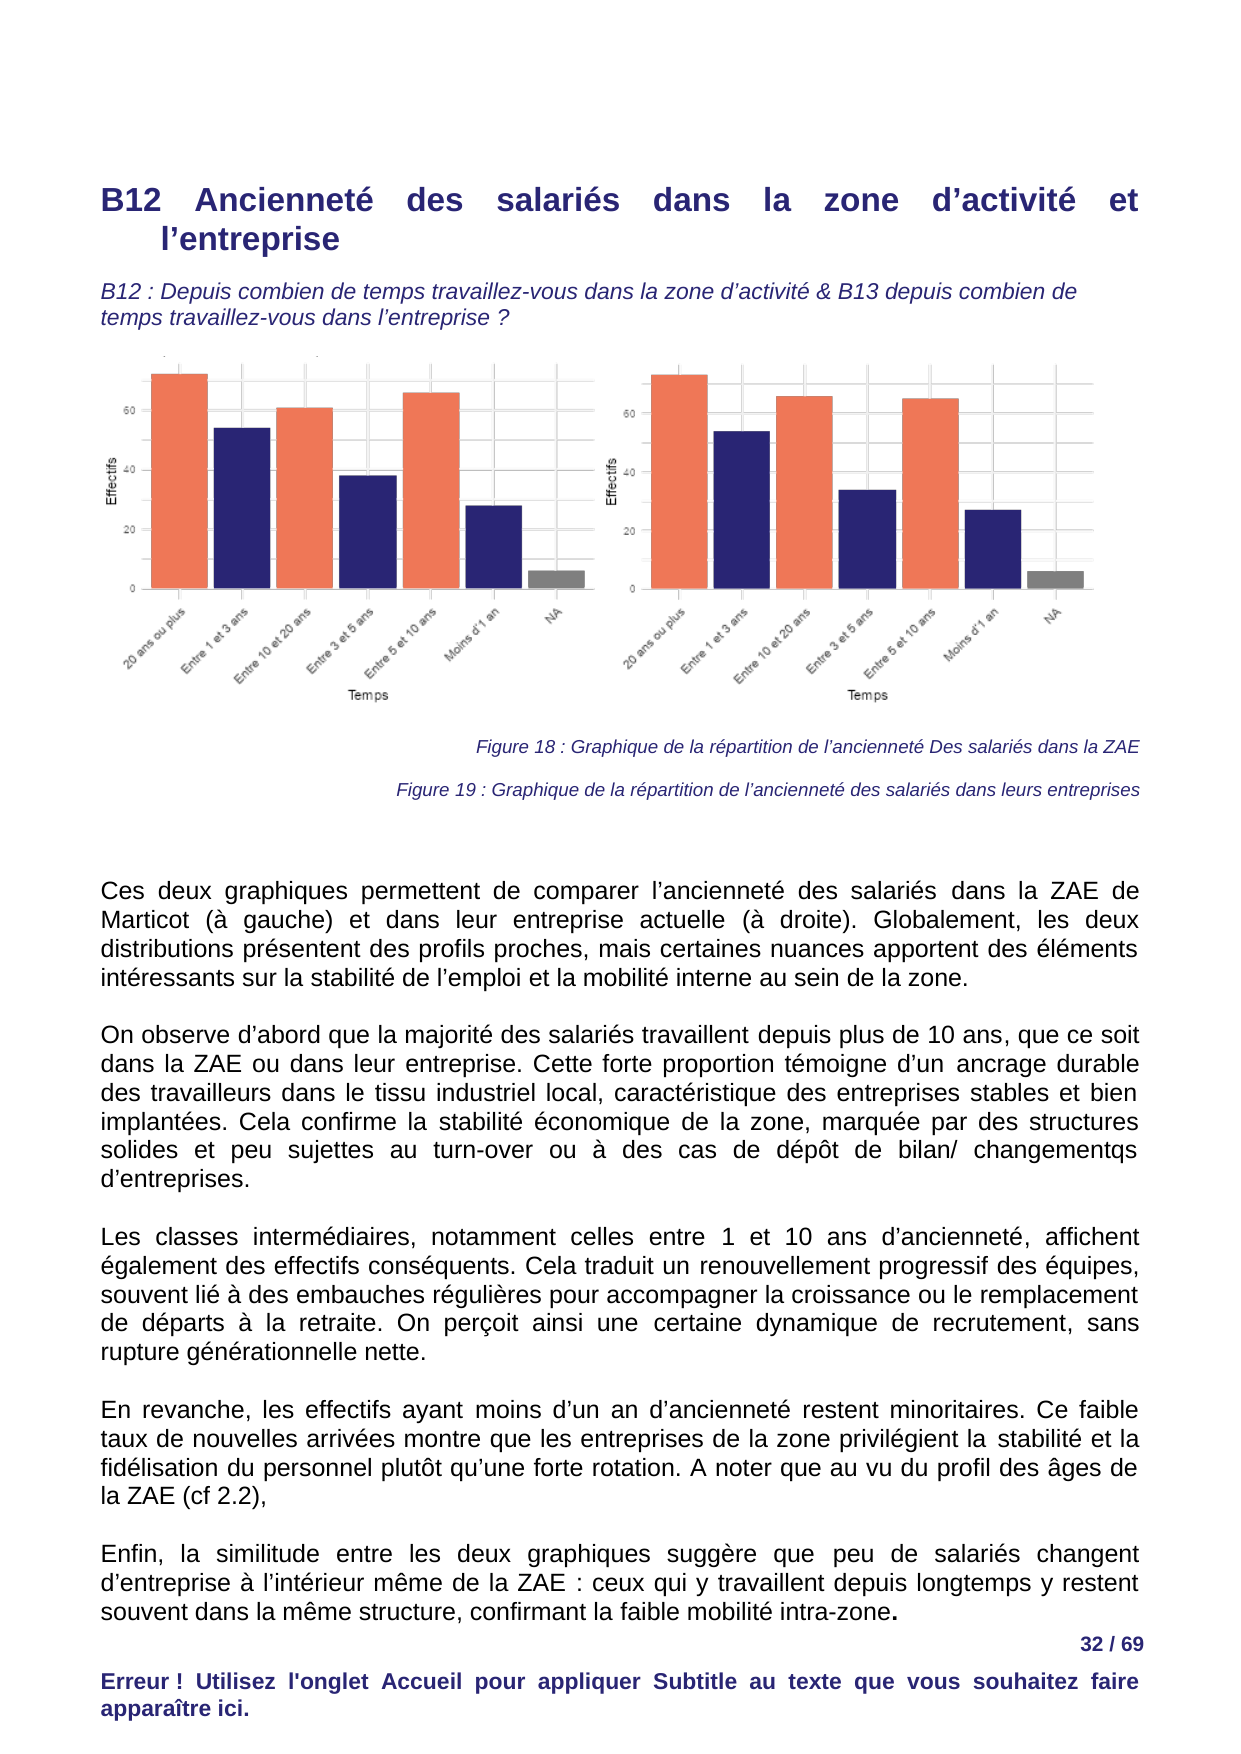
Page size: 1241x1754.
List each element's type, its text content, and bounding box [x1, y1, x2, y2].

text B12 : Depuis combien de temps travaillez-vous dans la zone d’activité & B13 depuis combien de temps travaillez-vous dans l’entreprise ? [100, 278, 1140, 331]
picture [100, 356, 1100, 710]
text Figure 19 : Graphique de la répartition de l’ancienneté des salariés dans leurs entreprises [100, 778, 1140, 800]
subtitle B12 Ancienneté des salariés dans la zone d’activité et l’entreprise [100, 180, 1140, 257]
text On observe d’abord que la majorité des salariés travaillent depuis plus de 10 ans, que ce soit dans la ZAE ou dans leur entreprise. Cette forte proportion témoigne d’un ancrage durable des travailleurs dans le tissu industriel local, caractéristique des entreprises stables et bien implantées. Cela confirme la stabilité économique de la zone, marquée par des structures solides et peu sujettes au turn-over ou à des cas de dépôt de bilan/ changementqs d’entreprises. [100, 1021, 1140, 1193]
text Figure 18 : Graphique de la répartition de l’ancienneté Des salariés dans la ZAE [100, 736, 1140, 758]
text Les classes intermédiaires, notamment celles entre 1 et 10 ans d’ancienneté, affichent également des effectifs conséquents. Cela traduit un renouvellement progressif des équipes, souvent lié à des embauches régulières pour accompagner la croissance ou le remplacement de départs à la retraite. On perçoit ainsi une certaine dynamique de recrutement, sans rupture générationnelle nette. [100, 1222, 1140, 1366]
text En revanche, les effectifs ayant moins d’un an d’ancienneté restent minoritaires. Ce faible taux de nouvelles arrivées montre que les entreprises de la zone privilégient la stabilité et la fidélisation du personnel plutôt qu’une forte rotation. A noter que au vu du profil des âges de la ZAE (cf 2.2), [100, 1395, 1140, 1510]
text Enfin, la similitude entre les deux graphiques suggère que peu de salariés changent d’entreprise à l’intérieur même de la ZAE : ceux qui y travaillent depuis longtemps y restent souvent dans la même structure, confirmant la faible mobilité intra-zone. [100, 1539, 1140, 1626]
text Ces deux graphiques permettent de comparer l’ancienneté des salariés dans la ZAE de Marticot (à gauche) et dans leur entreprise actuelle (à droite). Globalement, les deux distributions présentent des profils proches, mais certaines nuances apportent des éléments intéressants sur la stabilité de l’emploi et la mobilité interne au sein de la zone. [100, 876, 1140, 991]
